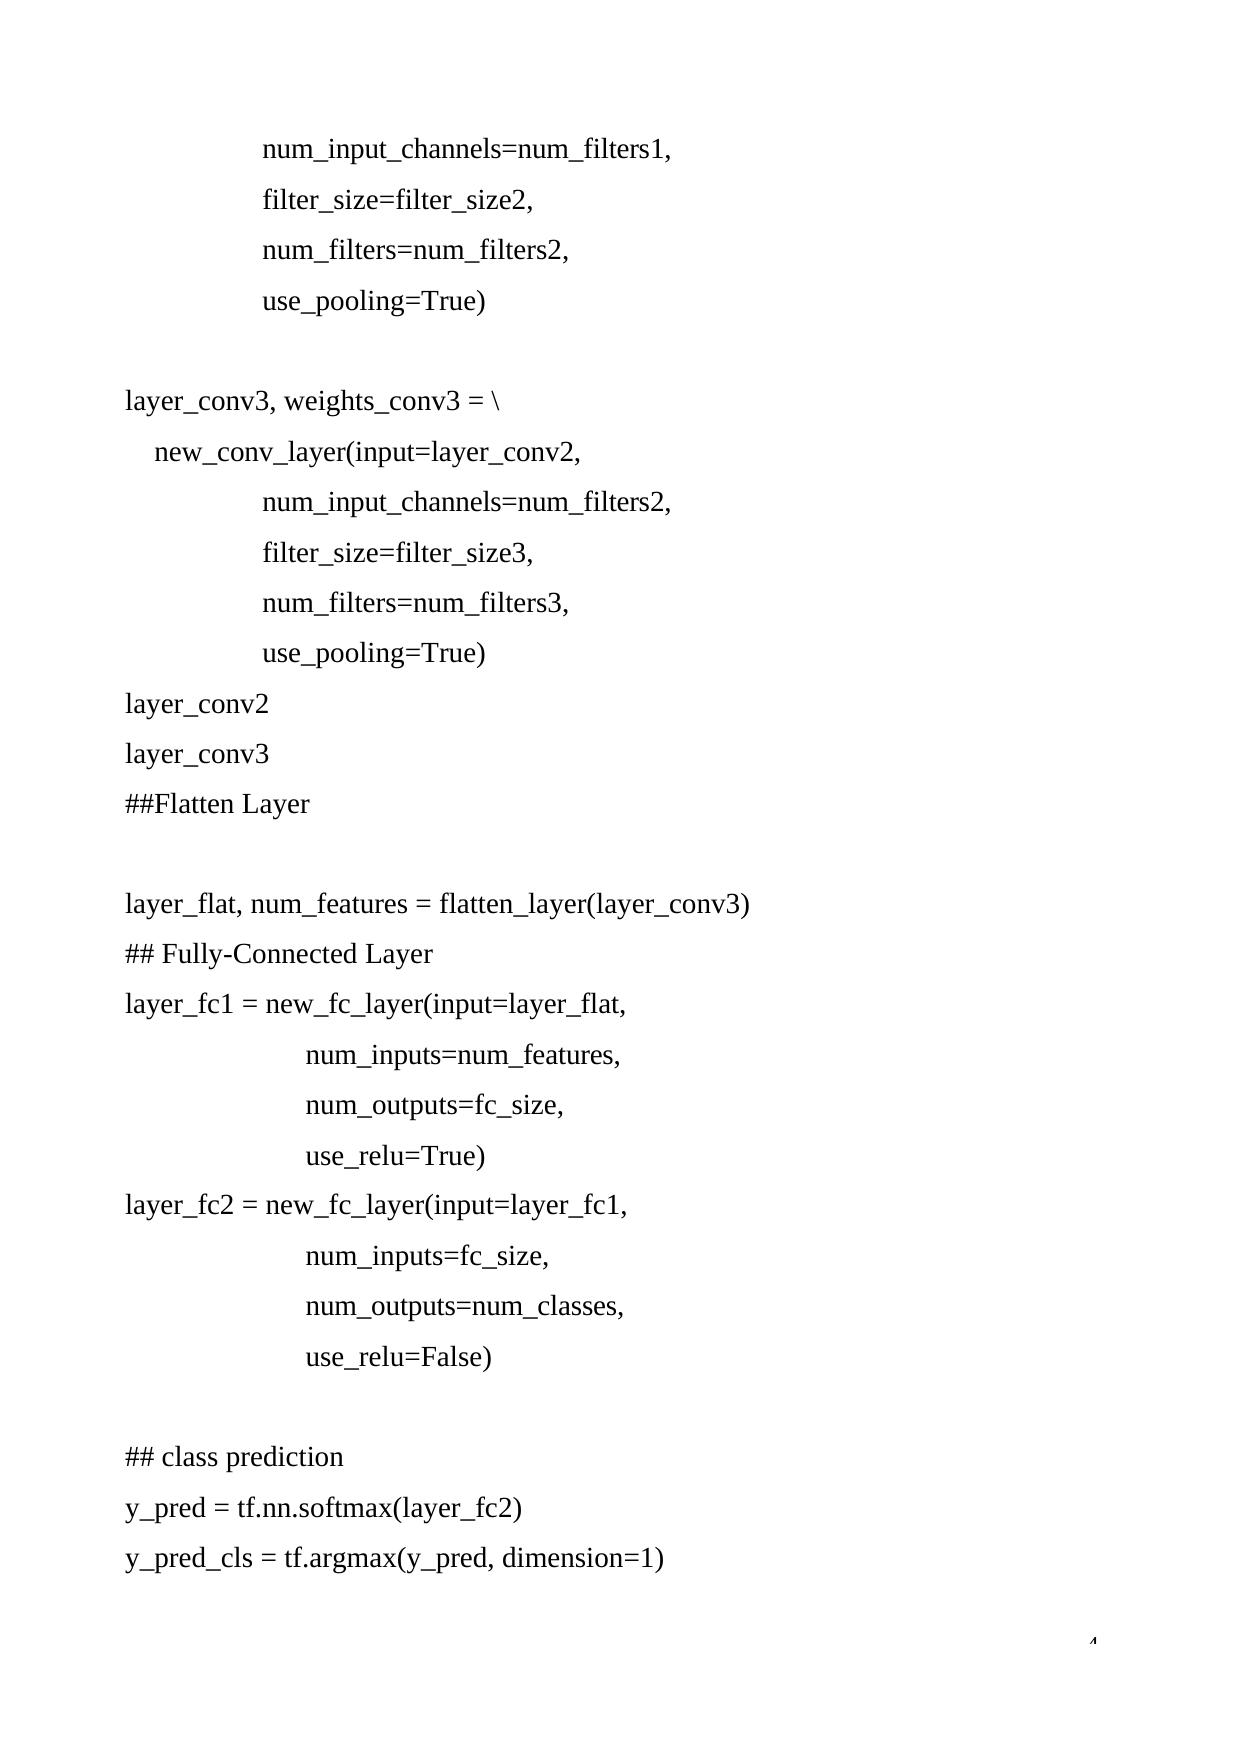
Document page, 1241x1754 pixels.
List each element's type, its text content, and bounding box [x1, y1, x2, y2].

text num_input_channels=num_filters2, filter_size=filter_size3, num_filters=num_filters3, use_pooling=True) [262, 484, 775, 669]
text layer_flat, num_features = flatten_layer(layer_conv3) ## Fully-Connected Layer [125, 887, 752, 970]
text layer_conv2 layer_conv3 ##Flatten Layer [125, 686, 362, 820]
text num_inputs=fc_size, num_outputs=num_classes, use_relu=False) [305, 1238, 775, 1372]
text ## class prediction [125, 1439, 1219, 1473]
text y_pred = tf.nn.softmax(layer_fc2) [125, 1490, 1219, 1523]
text layer_fc2 = new_fc_layer(input=layer_fc1, [125, 1188, 1219, 1221]
text num_input_channels=num_filters1, filter_size=filter_size2, num_filters=num_filters2, use_pooling=True) [262, 132, 775, 316]
text y_pred_cls = tf.argmax(y_pred, dimension=1) [125, 1540, 1219, 1574]
text layer_fc1 = new_fc_layer(input=layer_flat, [125, 986, 1219, 1020]
text layer_conv3, weights_conv3 = \ new_conv_layer(input=layer_conv2, [125, 383, 583, 467]
text num_inputs=num_features, num_outputs=fc_size, use_relu=True) [305, 1037, 708, 1171]
